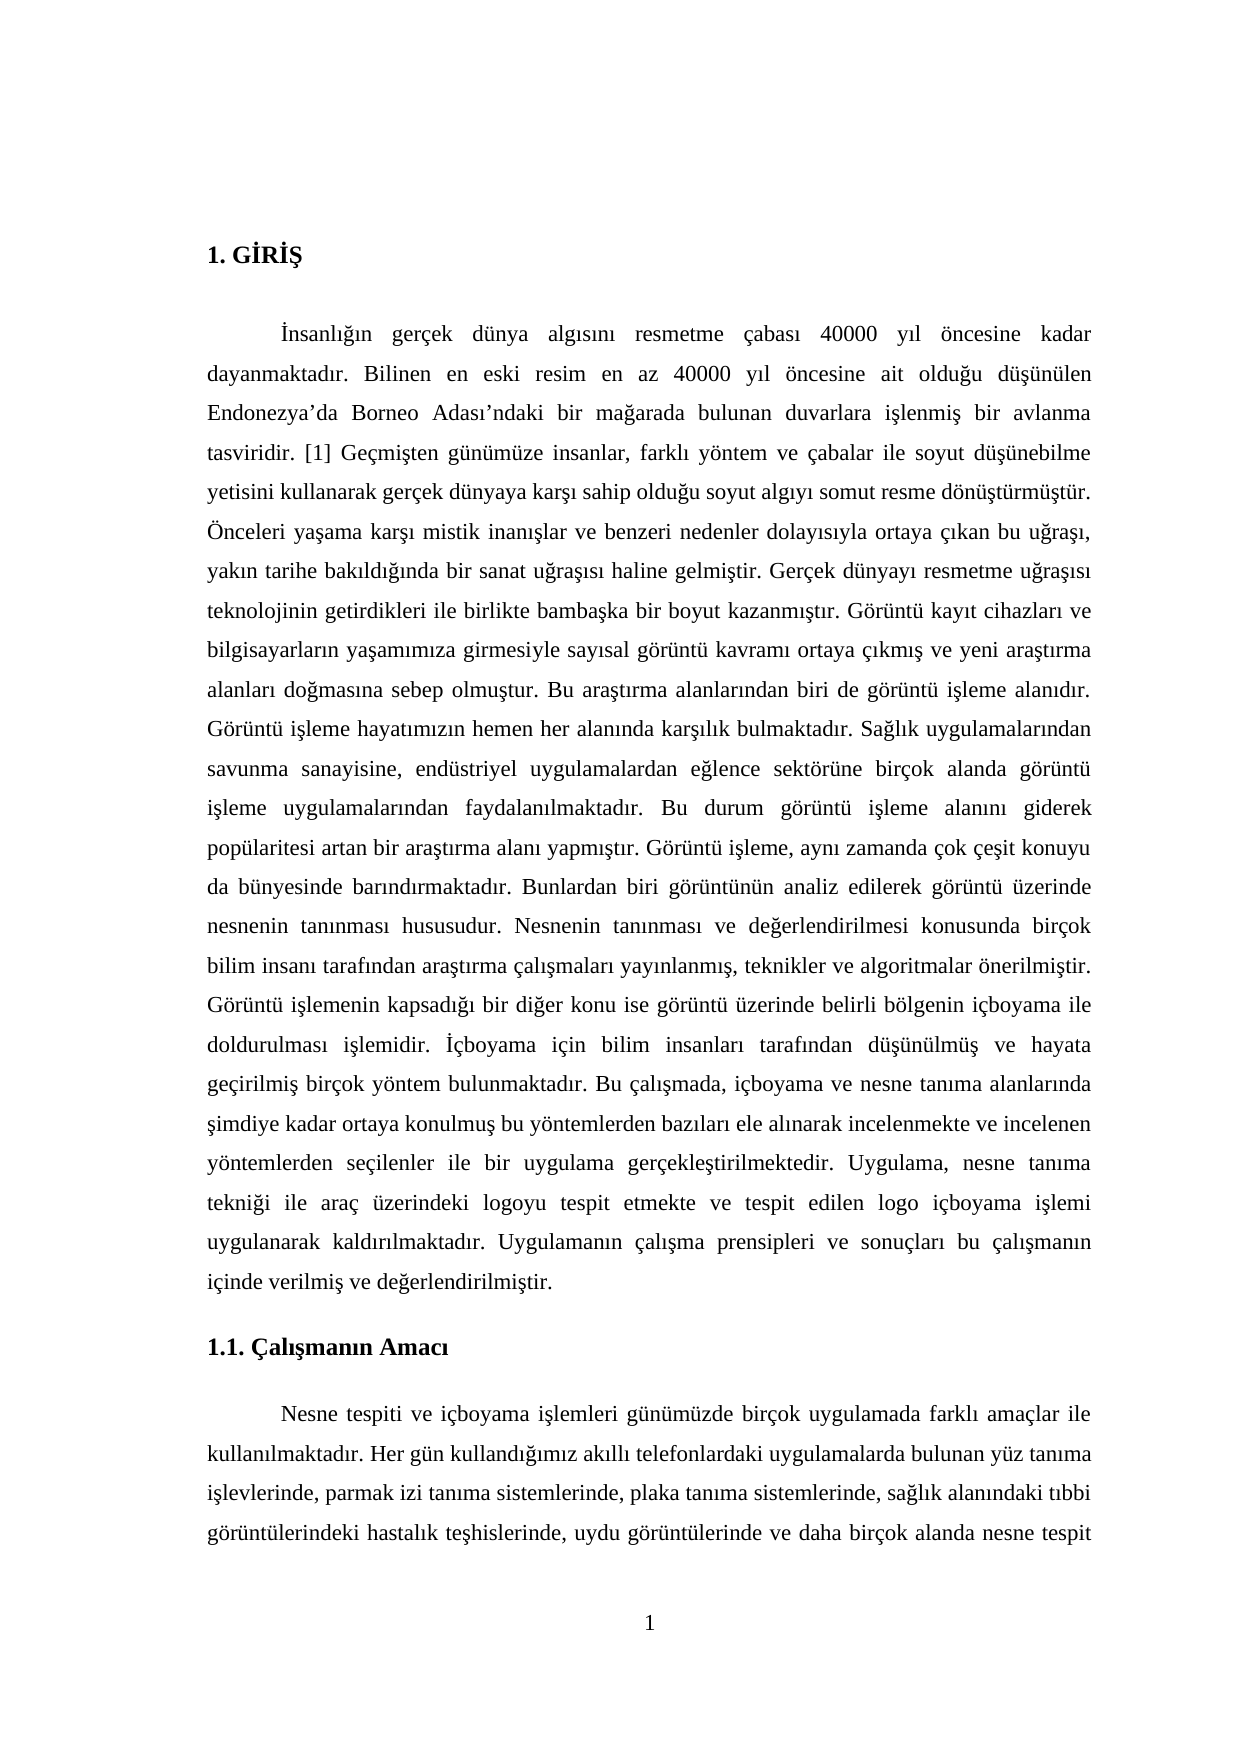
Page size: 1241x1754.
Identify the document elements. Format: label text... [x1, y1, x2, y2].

subtitle 1.1. Çalışmanın Amacı [207, 1332, 1092, 1361]
subtitle 1. GİRİŞ [207, 240, 1092, 268]
text İnsanlığın gerçek dünya algısını resmetme çabası 40000 yıl öncesine kadar dayanmaktadır. Bilinen en eski resim en az 40000 yıl öncesine ait olduğu düşünülen Endonezya’da Borneo Adası’ndaki bir mağarada bulunan duvarlara işlenmiş bir avlanma tasviridir. Geçmişten günümüze insanlar, farklı yöntem ve çabalar ile soyut düşünebilme yetisini kullanarak gerçek dünyaya karşı sahip olduğu soyut algıyı somut resme dönüştürmüştür. Önceleri yaşama karşı mistik inanışlar ve benzeri nedenler dolayısıyla ortaya çıkan bu uğraşı, yakın tarihe bakıldığında bir sanat uğraşısı haline gelmiştir. Gerçek dünyayı resmetme uğraşısı teknolojinin getirdikleri ile birlikte bambaşka bir boyut kazanmıştır. Görüntü kayıt cihazları ve bilgisayarların yaşamımıza girmesiyle sayısal görüntü kavramı ortaya çıkmış ve yeni araştırma alanları doğmasına sebep olmuştur. Bu araştırma alanlarından biri de görüntü işleme alanıdır. Görüntü işleme hayatımızın hemen her alanında karşılık bulmaktadır. Sağlık uygulamalarından savunma sanayisine, endüstriyel uygulamalardan eğlence sektörüne birçok alanda görüntü işleme uygulamalarından faydalanılmaktadır. Bu durum görüntü işleme alanını giderek popülaritesi artan bir araştırma alanı yapmıştır. Görüntü işleme, aynı zamanda çok çeşit konuyu da bünyesinde barındırmaktadır. Bunlardan biri görüntünün analiz edilerek görüntü üzerinde nesnenin tanınması hususudur. Nesnenin tanınması ve değerlendirilmesi konusunda birçok bilim insanı tarafından araştırma çalışmaları yayınlanmış, teknikler ve algoritmalar önerilmiştir. Görüntü işlemenin kapsadığı bir diğer konu ise görüntü üzerinde belirli bölgenin içboyama ile doldurulması işlemidir. İçboyama için bilim insanları tarafından düşünülmüş ve hayata geçirilmiş birçok yöntem bulunmaktadır. Bu çalışmada, içboyama ve nesne tanıma alanlarında şimdiye kadar ortaya konulmuş bu yöntemlerden bazıları ele alınarak incelenmekte ve incelenen yöntemlerden seçilenler ile bir uygulama gerçekleştirilmektedir. Uygulama, nesne tanıma tekniği ile araç üzerindeki logoyu tespit etmekte ve tespit edilen logo içboyama işlemi uygulanarak kaldırılmaktadır. Uygulamanın çalışma prensipleri ve sonuçları bu çalışmanın içinde verilmiş ve değerlendirilmiştir. [207, 320, 1092, 1294]
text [207, 1400, 1092, 1545]
